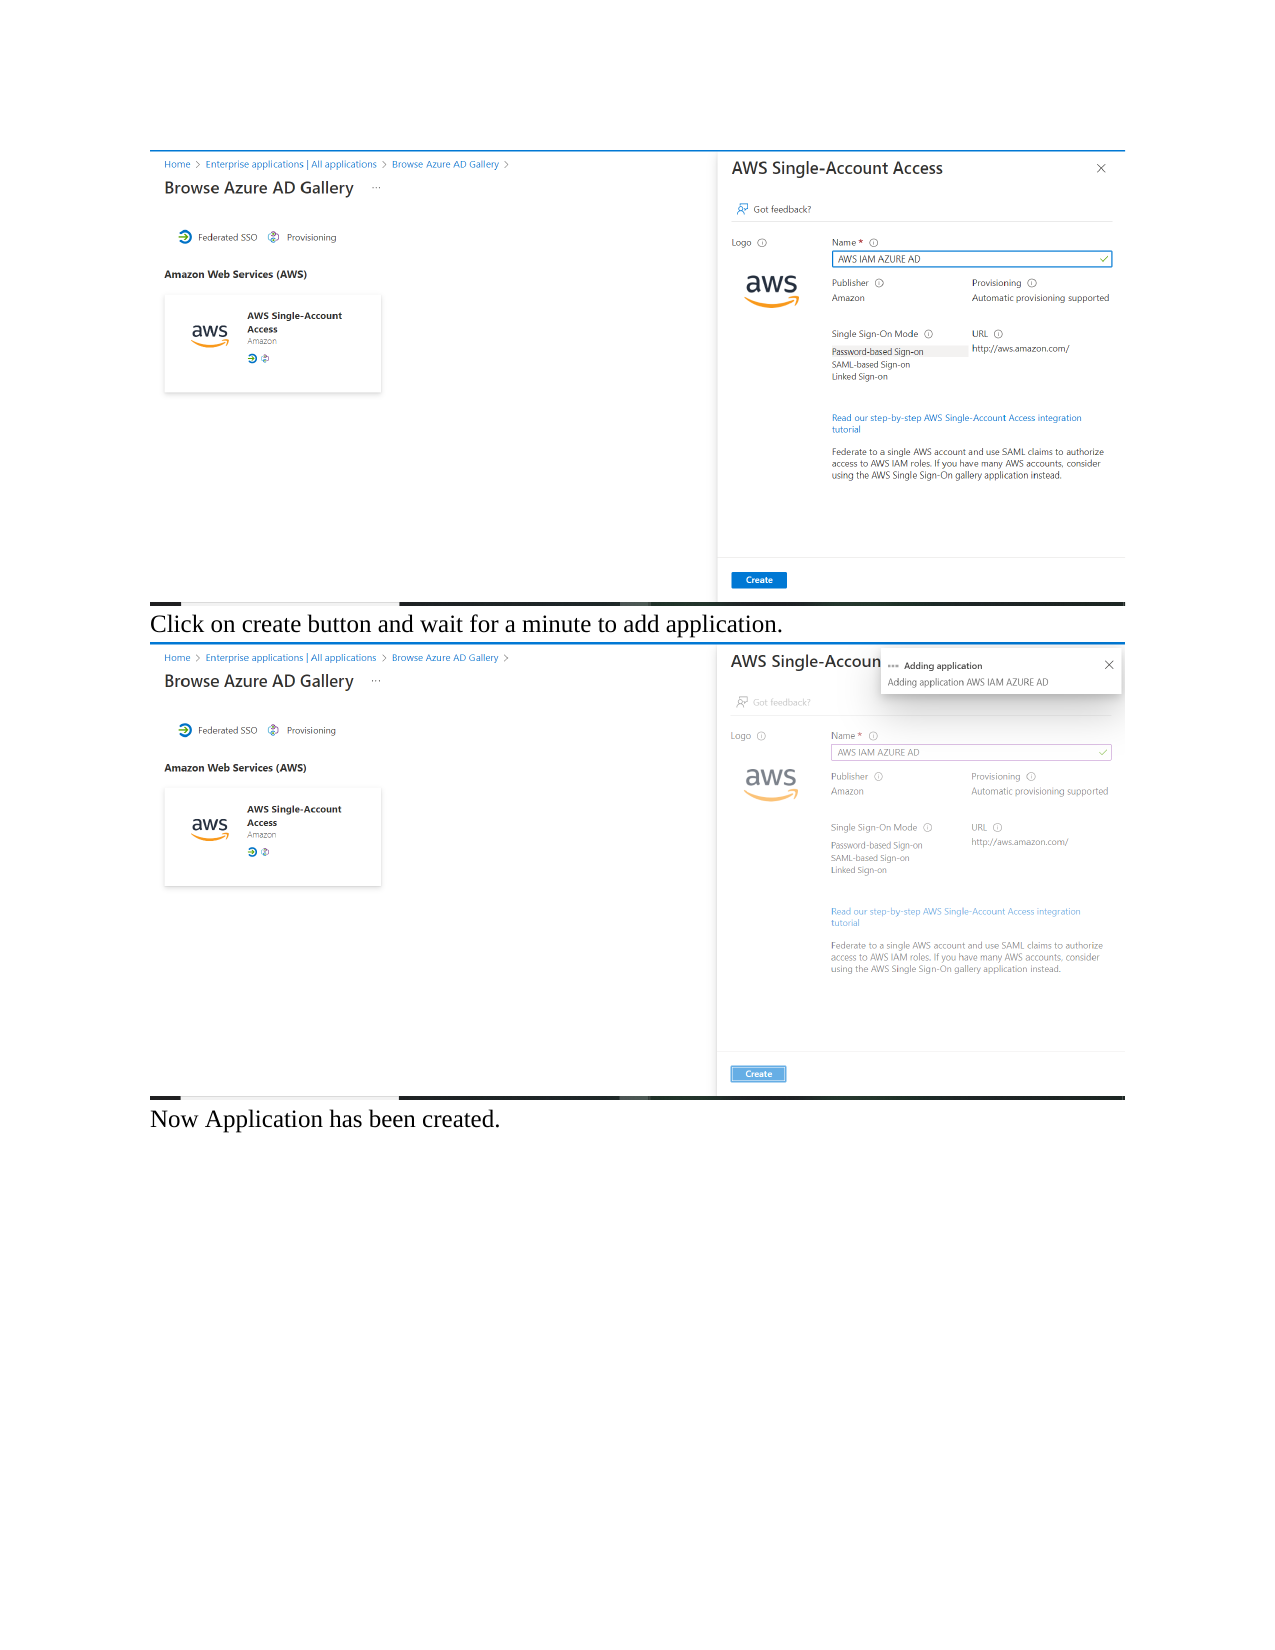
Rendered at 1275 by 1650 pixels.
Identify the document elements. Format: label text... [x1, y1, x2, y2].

text Click on create button and wait for a minute to add application. [150, 609, 1125, 638]
picture [150, 642, 1125, 1100]
picture [150, 150, 1125, 606]
text Now Application has been created. [150, 1104, 1125, 1133]
